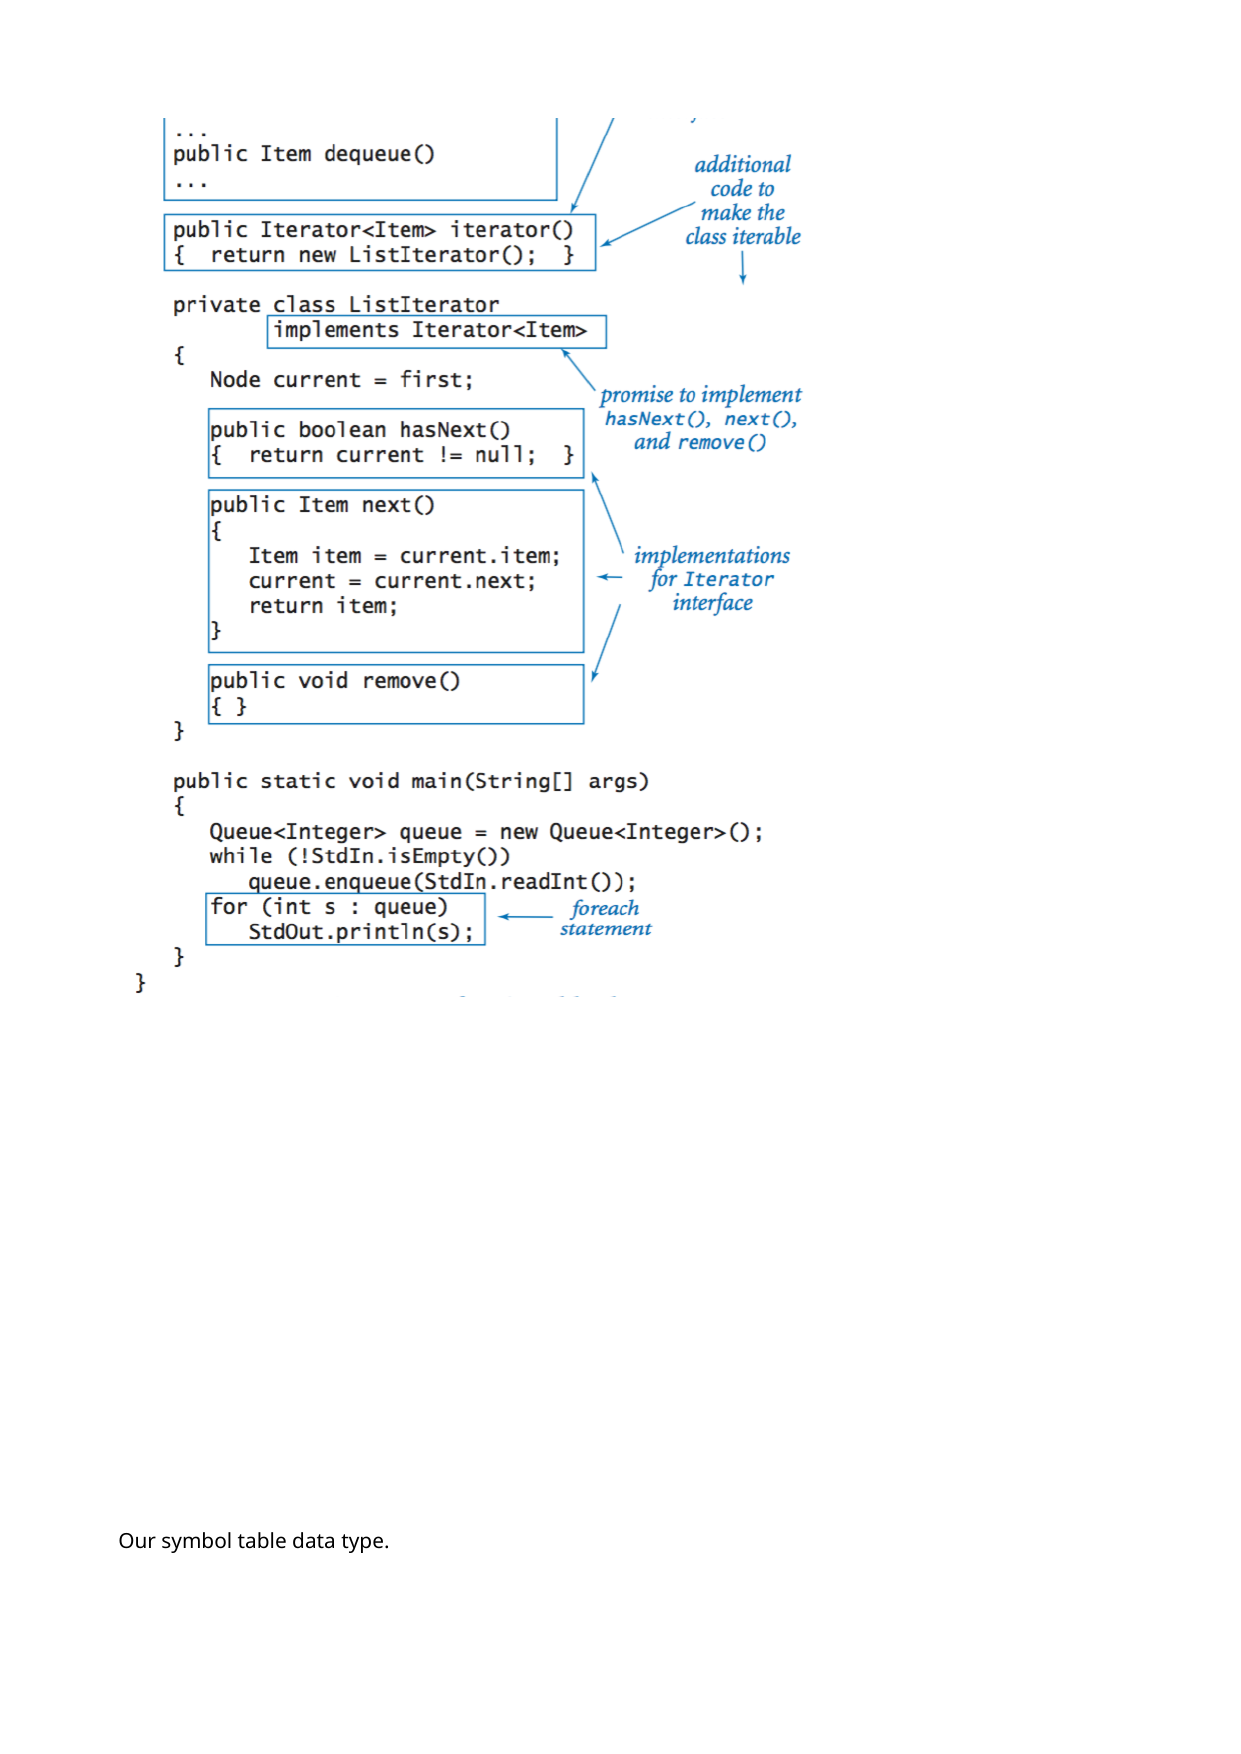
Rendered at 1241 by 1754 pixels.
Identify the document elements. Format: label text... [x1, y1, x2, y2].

picture [118, 118, 838, 997]
text Our symbol table data type. [118, 1528, 1122, 1554]
